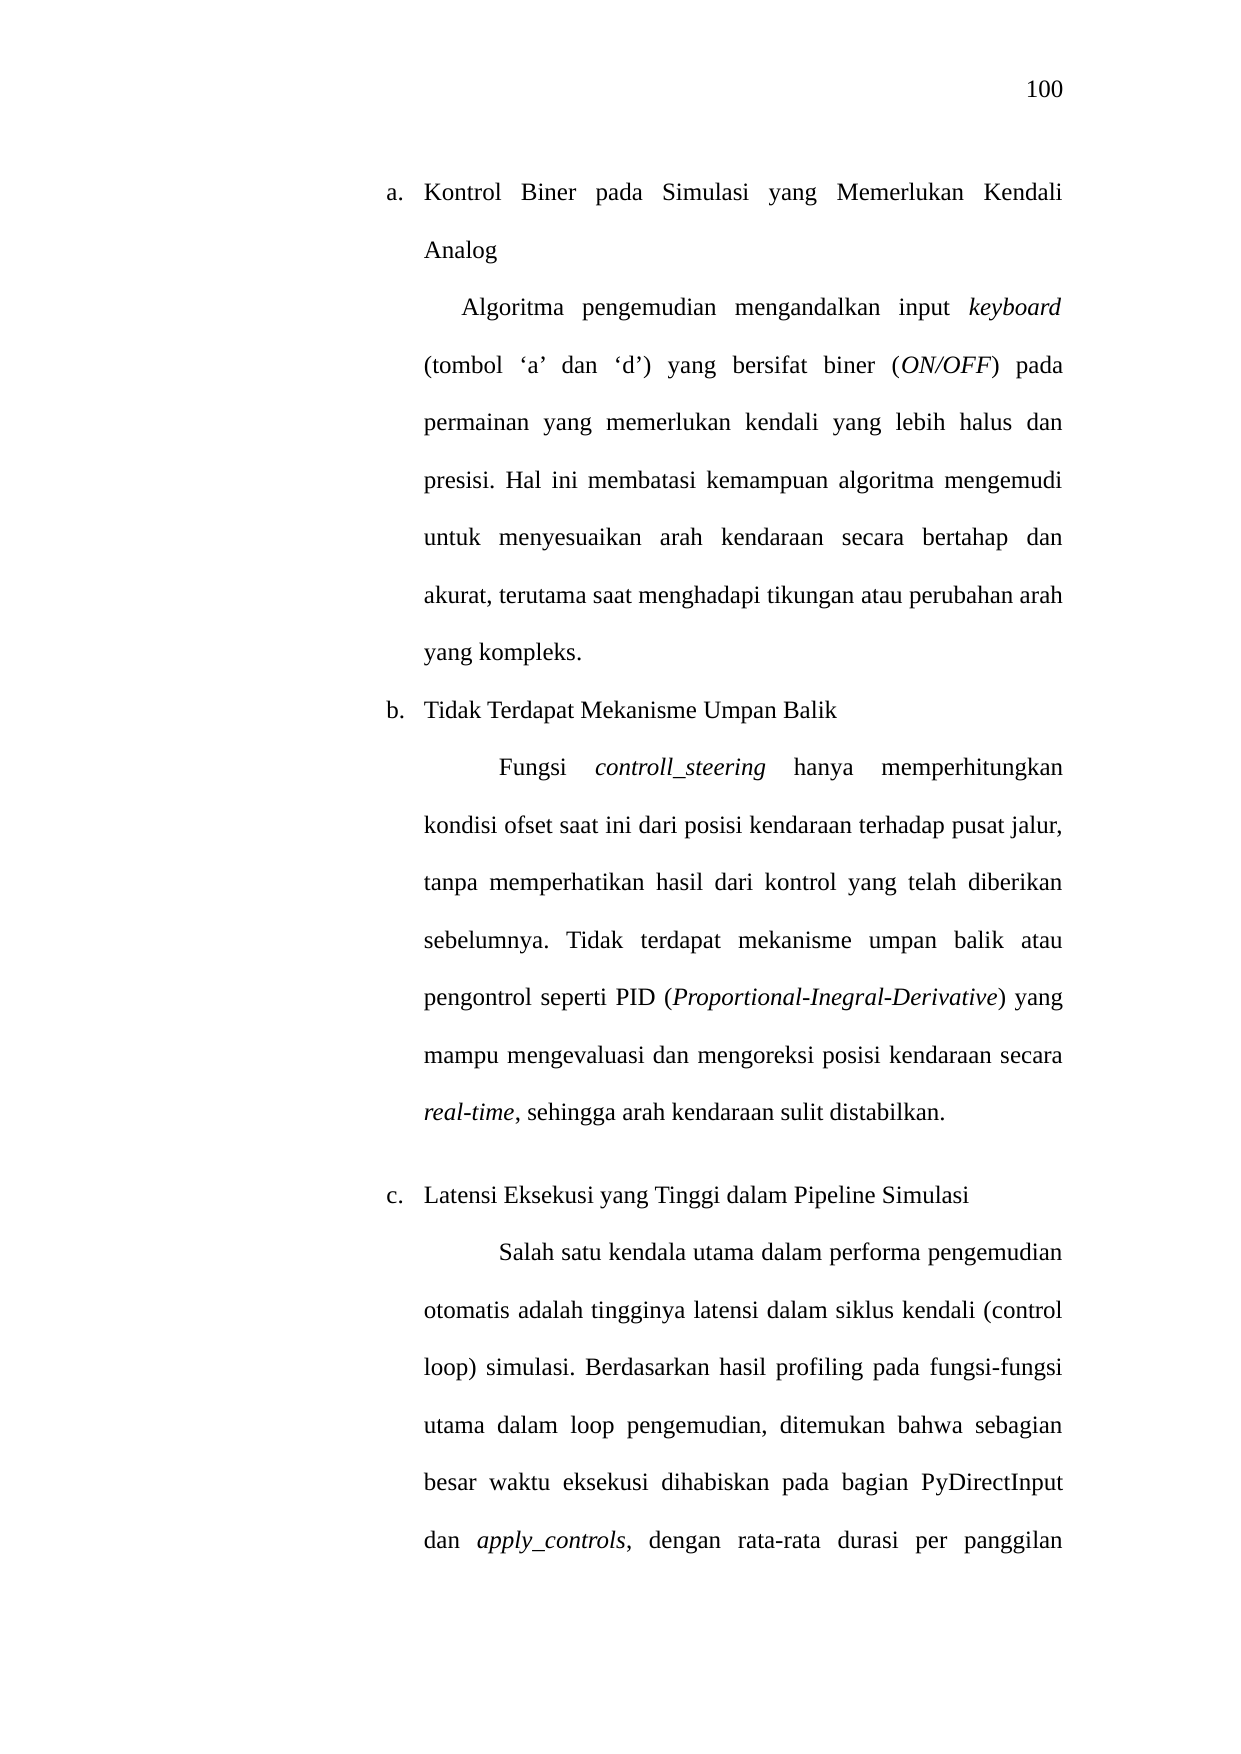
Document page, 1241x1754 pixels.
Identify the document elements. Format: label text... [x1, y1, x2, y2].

list Tidak Terdapat Mekanisme Umpan Balik [386, 695, 1063, 723]
list Kontrol Biner pada Simulasi yang Memerlukan Kendali Analog [386, 177, 1063, 263]
text Fungsi controll_steering hanya memperhitungkan kondisi ofset saat ini dari posisi kendaraan terhadap pusat jalur, tanpa memperhatikan hasil dari kontrol yang telah diberikan sebelumnya. Tidak terdapat mekanisme umpan balik atau pengontrol seperti PID (Proportional-Inegral-Derivative) yang mampu mengevaluasi dan mengoreksi posisi kendaraan secara real-time, sehingga arah kendaraan sulit distabilkan. [424, 752, 1063, 1126]
list Latensi Eksekusi yang Tinggi dalam Pipeline Simulasi [386, 1180, 1063, 1208]
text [424, 1237, 1063, 1553]
list Algoritma pengemudian mengandalkan input keyboard (tombol ‘a’ dan ‘d’) yang bersifat biner (ON/OFF) pada permainan yang memerlukan kendali yang lebih halus dan presisi. Hal ini membatasi kemampuan algoritma mengemudi untuk menyesuaikan arah kendaraan secara bertahap dan akurat, terutama saat menghadapi tikungan atau perubahan arah yang kompleks. [424, 292, 1063, 666]
